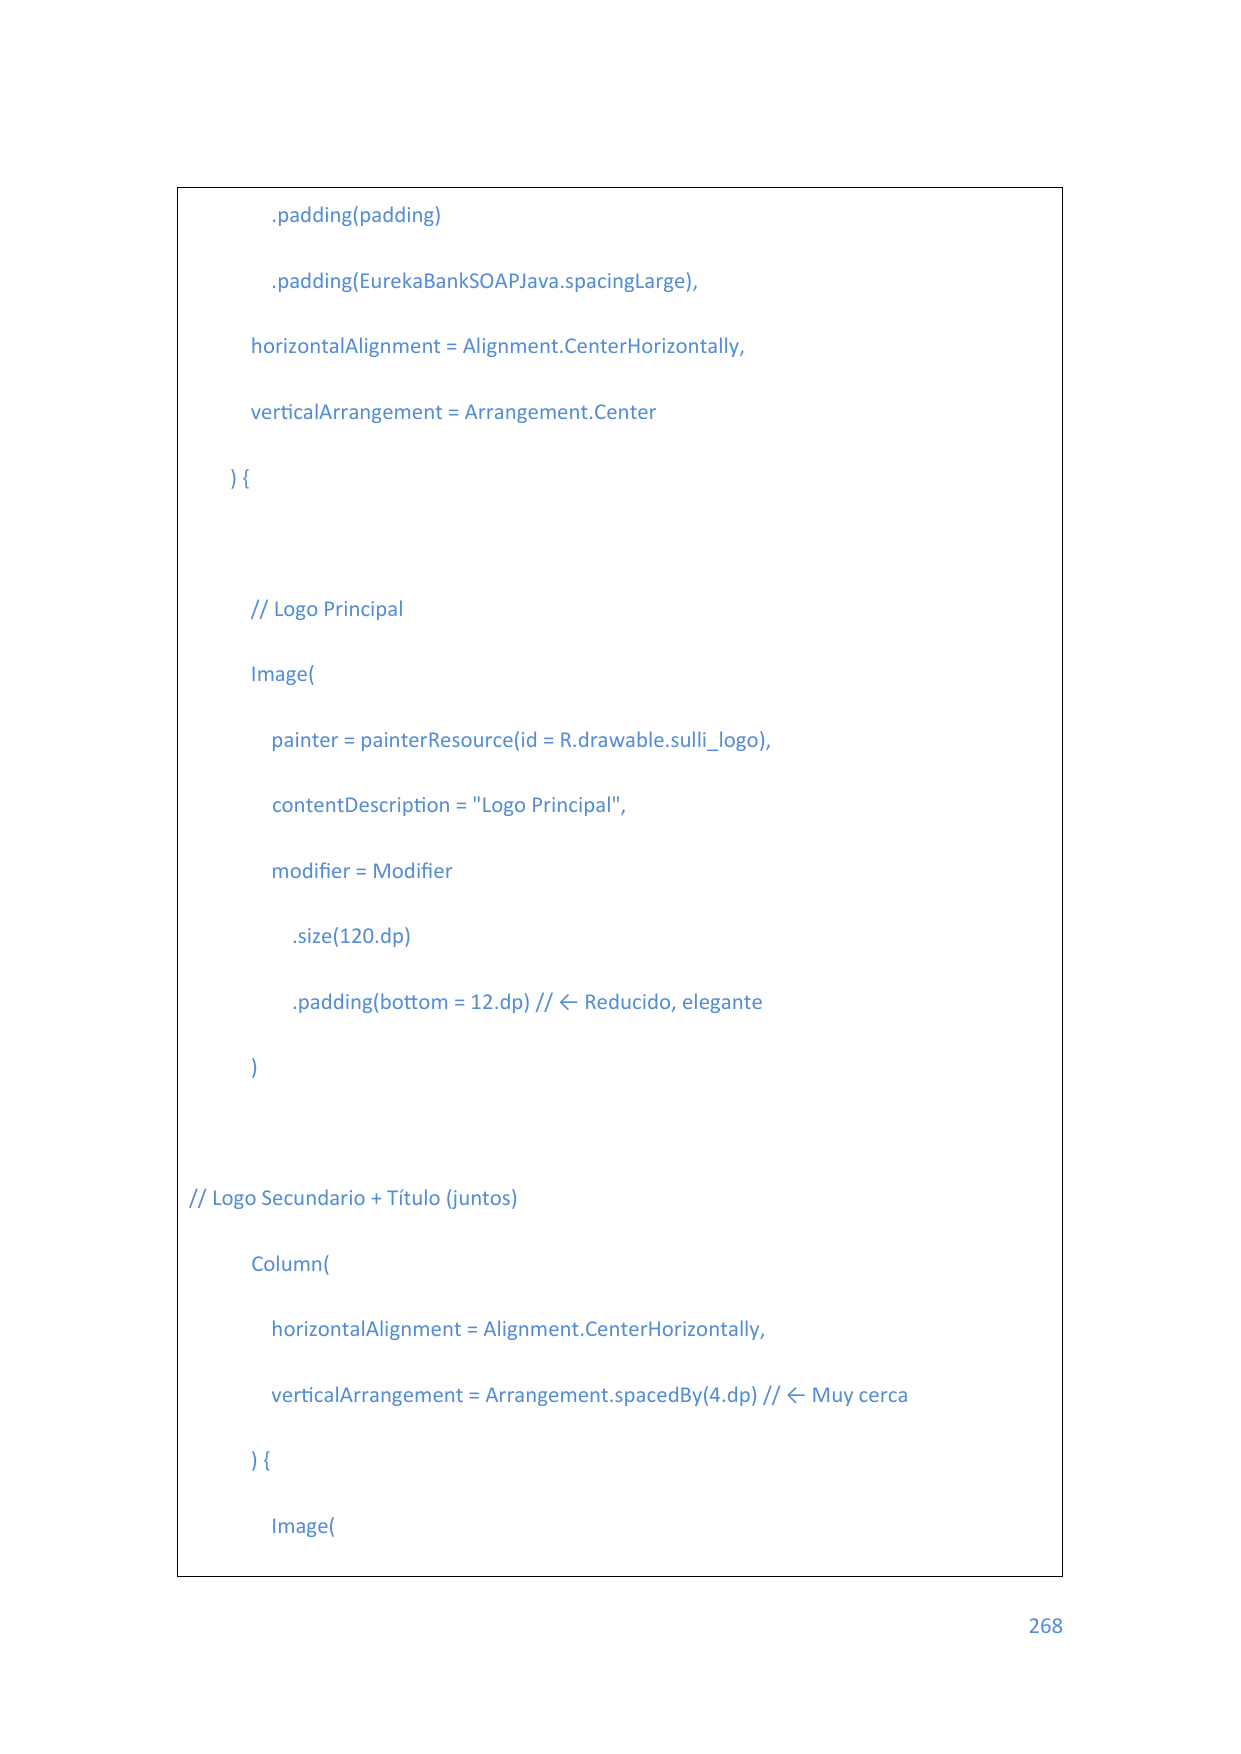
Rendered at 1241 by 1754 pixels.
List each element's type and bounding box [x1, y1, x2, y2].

table_header [178, 188, 1062, 1576]
